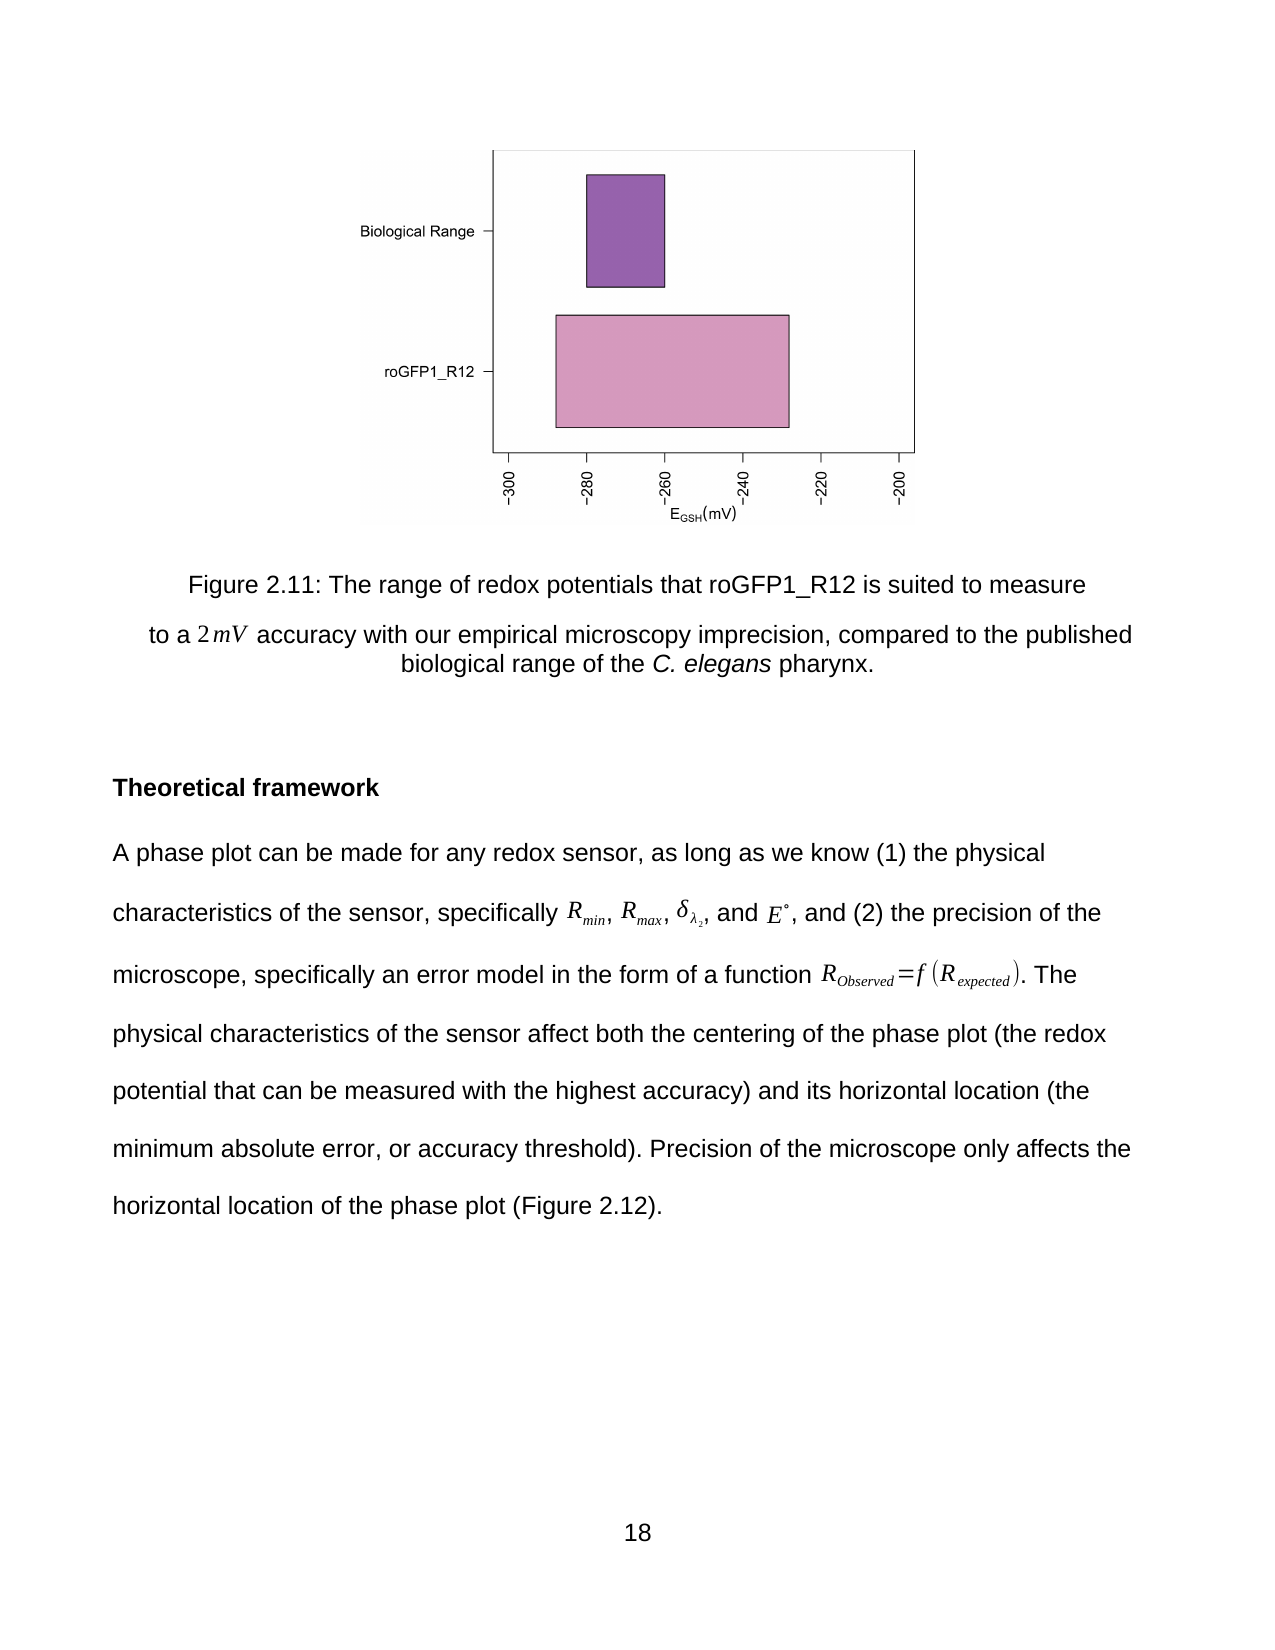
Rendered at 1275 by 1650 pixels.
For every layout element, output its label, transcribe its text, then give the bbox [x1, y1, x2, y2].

picture [360, 150, 915, 525]
subtitle Theoretical framework [112, 772, 1162, 801]
text to a accuracy with our empirical microscopy imprecision, compared to the published biological range of the C. elegans pharynx. [112, 620, 1162, 677]
